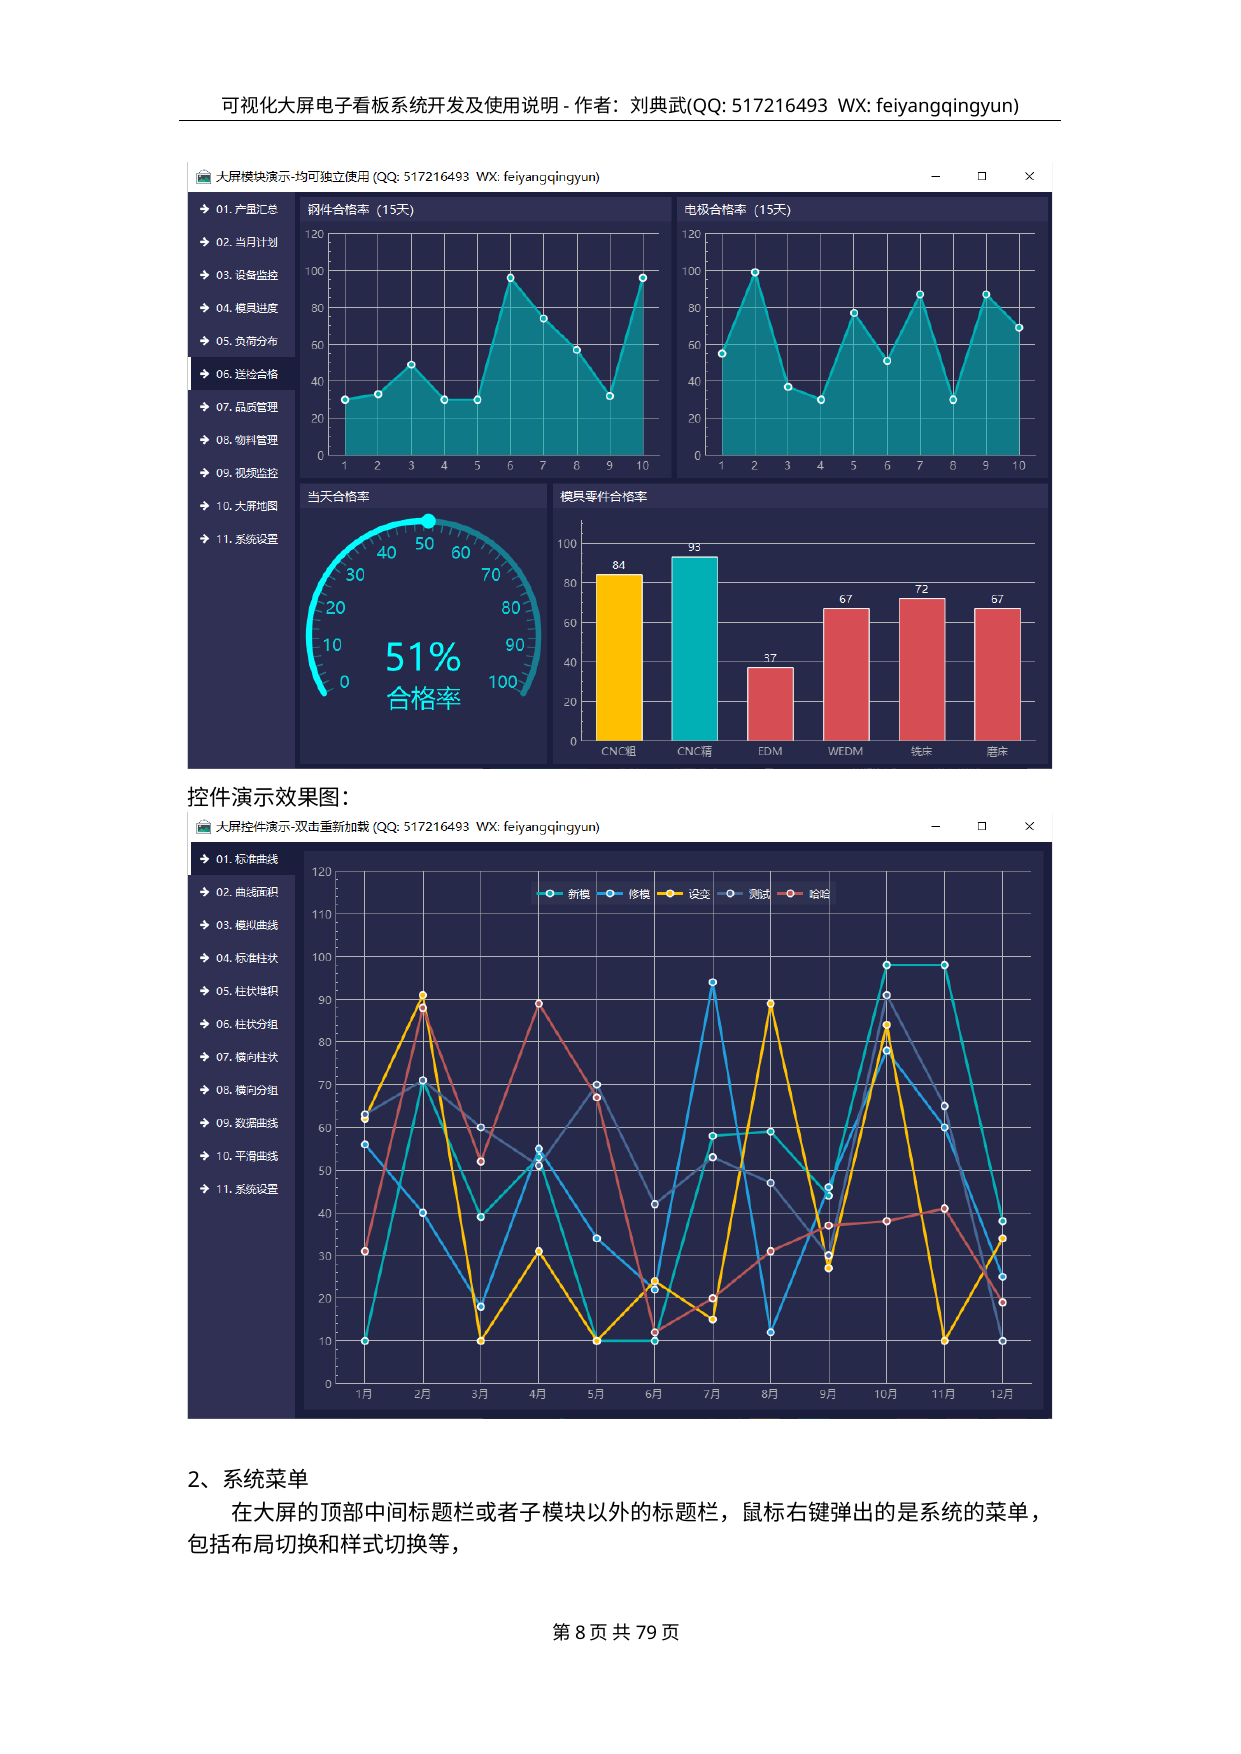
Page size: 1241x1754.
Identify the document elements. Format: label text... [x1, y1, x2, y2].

text 控件演示效果图： [187, 779, 1053, 812]
picture [187, 162, 1053, 769]
text 在大屏的顶部中间标题栏或者子模块以外的标题栏，鼠标右键弹出的是系统的菜单，包括布局切换和样式切换等， [187, 1494, 1053, 1559]
text 2、系统菜单 [187, 1462, 1053, 1494]
picture [187, 812, 1053, 1419]
